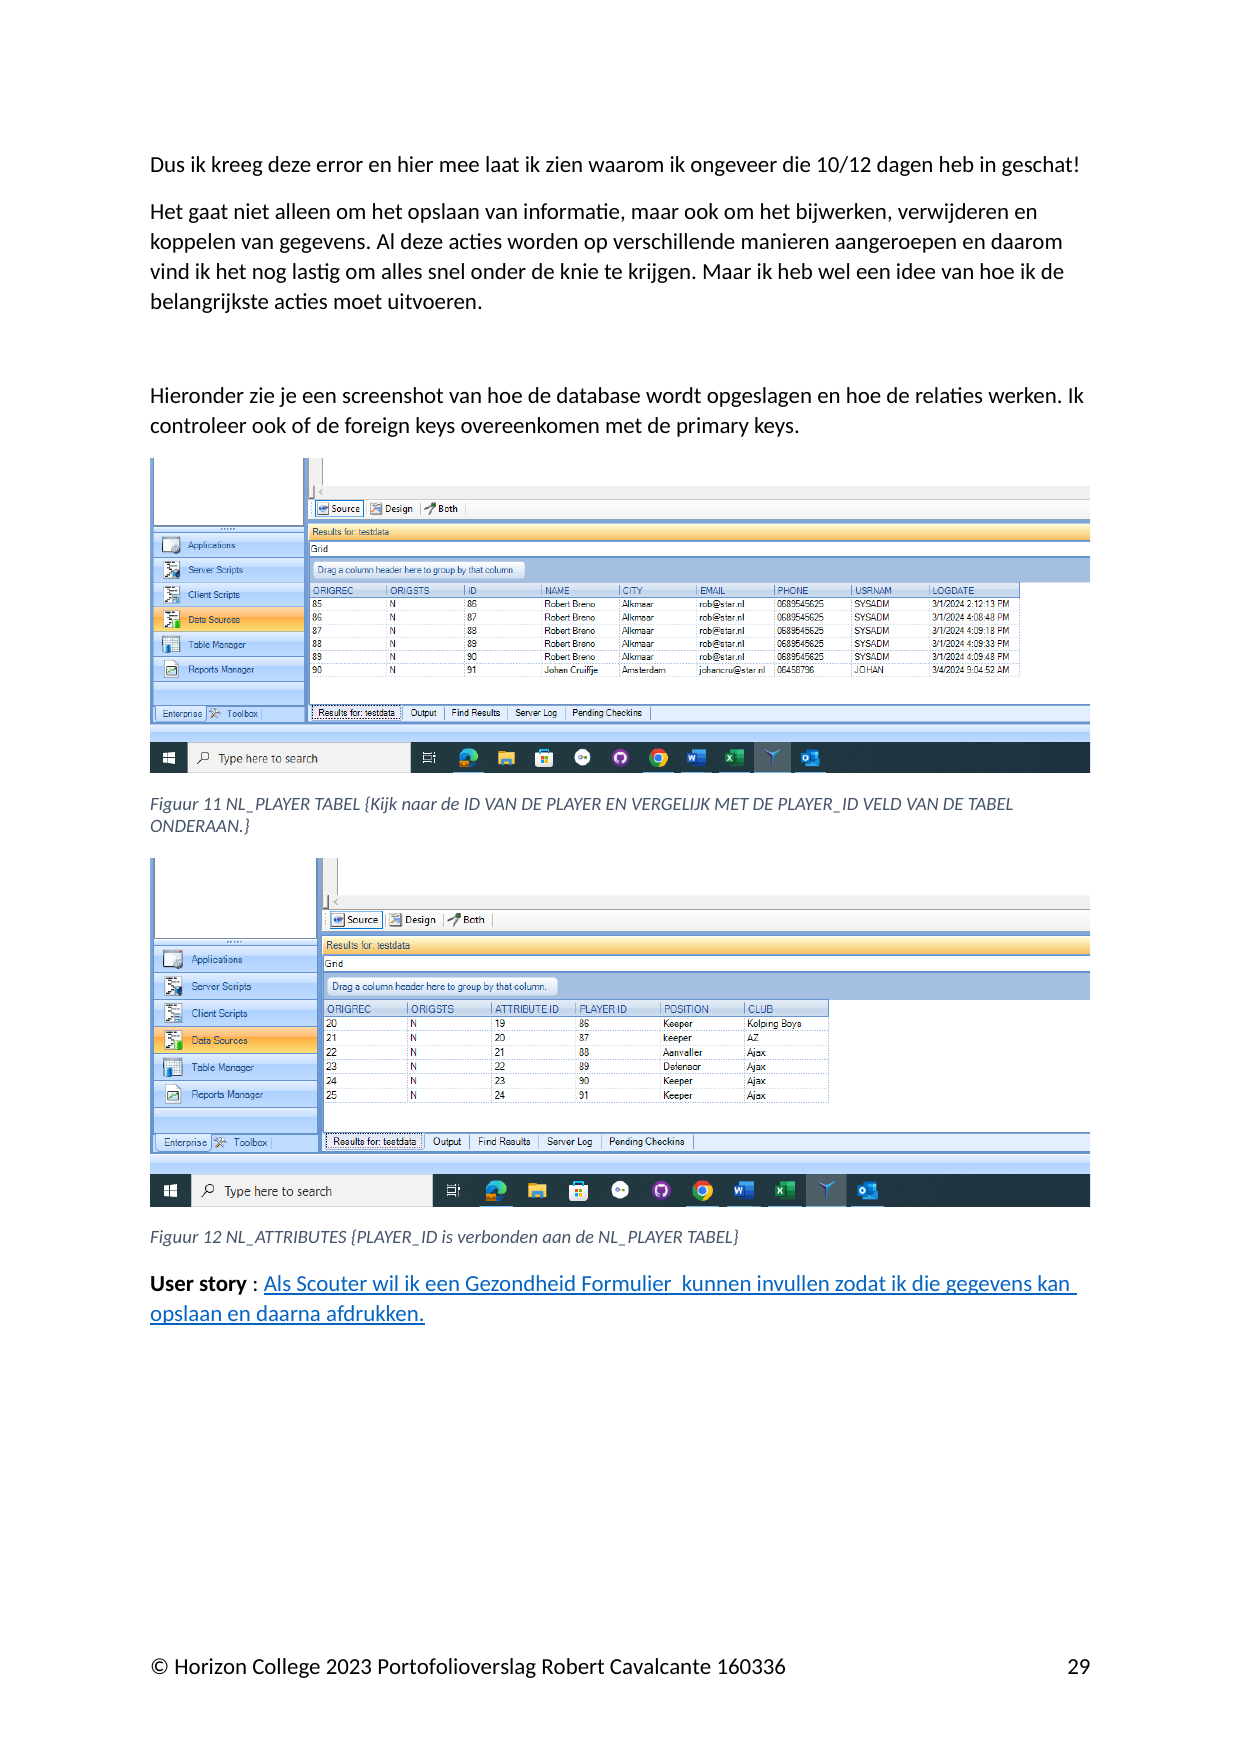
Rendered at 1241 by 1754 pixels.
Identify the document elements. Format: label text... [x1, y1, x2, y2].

text Het gaat niet alleen om het opslaan van informatie, maar ook om het bijwerken, verwijderen en koppelen van gegevens. Al deze acties worden op verschillende manieren aangeroepen en daarom vind ik het nog lastig om alles snel onder de knie te krijgen. Maar ik heb wel een idee van hoe ik de belangrijkste acties moet uitvoeren. [150, 197, 1090, 316]
text Hieronder zie je een screenshot van hoe de database wordt opgeslagen en hoe de relaties werken. Ik controleer ook of de foreign keys overeenkomen met de primary keys. [150, 381, 1090, 439]
text User story : Als Scouter wil ik een Gezondheid Formulier kunnen invullen zodat ik die gegevens kan opslaan en daarna afdrukken. [150, 1269, 1090, 1327]
text Figuur 11 NL_PLAYER TABEL {Kijk naar de ID VAN DE PLAYER EN VERGELIJK MET DE PLAYER_ID VELD VAN DE TABEL ONDERAAN.} [150, 792, 1090, 838]
picture [150, 858, 1091, 1207]
picture [150, 458, 1091, 773]
text Figuur 12 NL_ATTRIBUTES {PLAYER_ID is verbonden aan de NL_PLAYER TABEL} [150, 1225, 1090, 1248]
text Dus ik kreeg deze error en hier mee laat ik zien waarom ik ongeveer die 10/12 dagen heb in geschat! [150, 150, 1090, 178]
